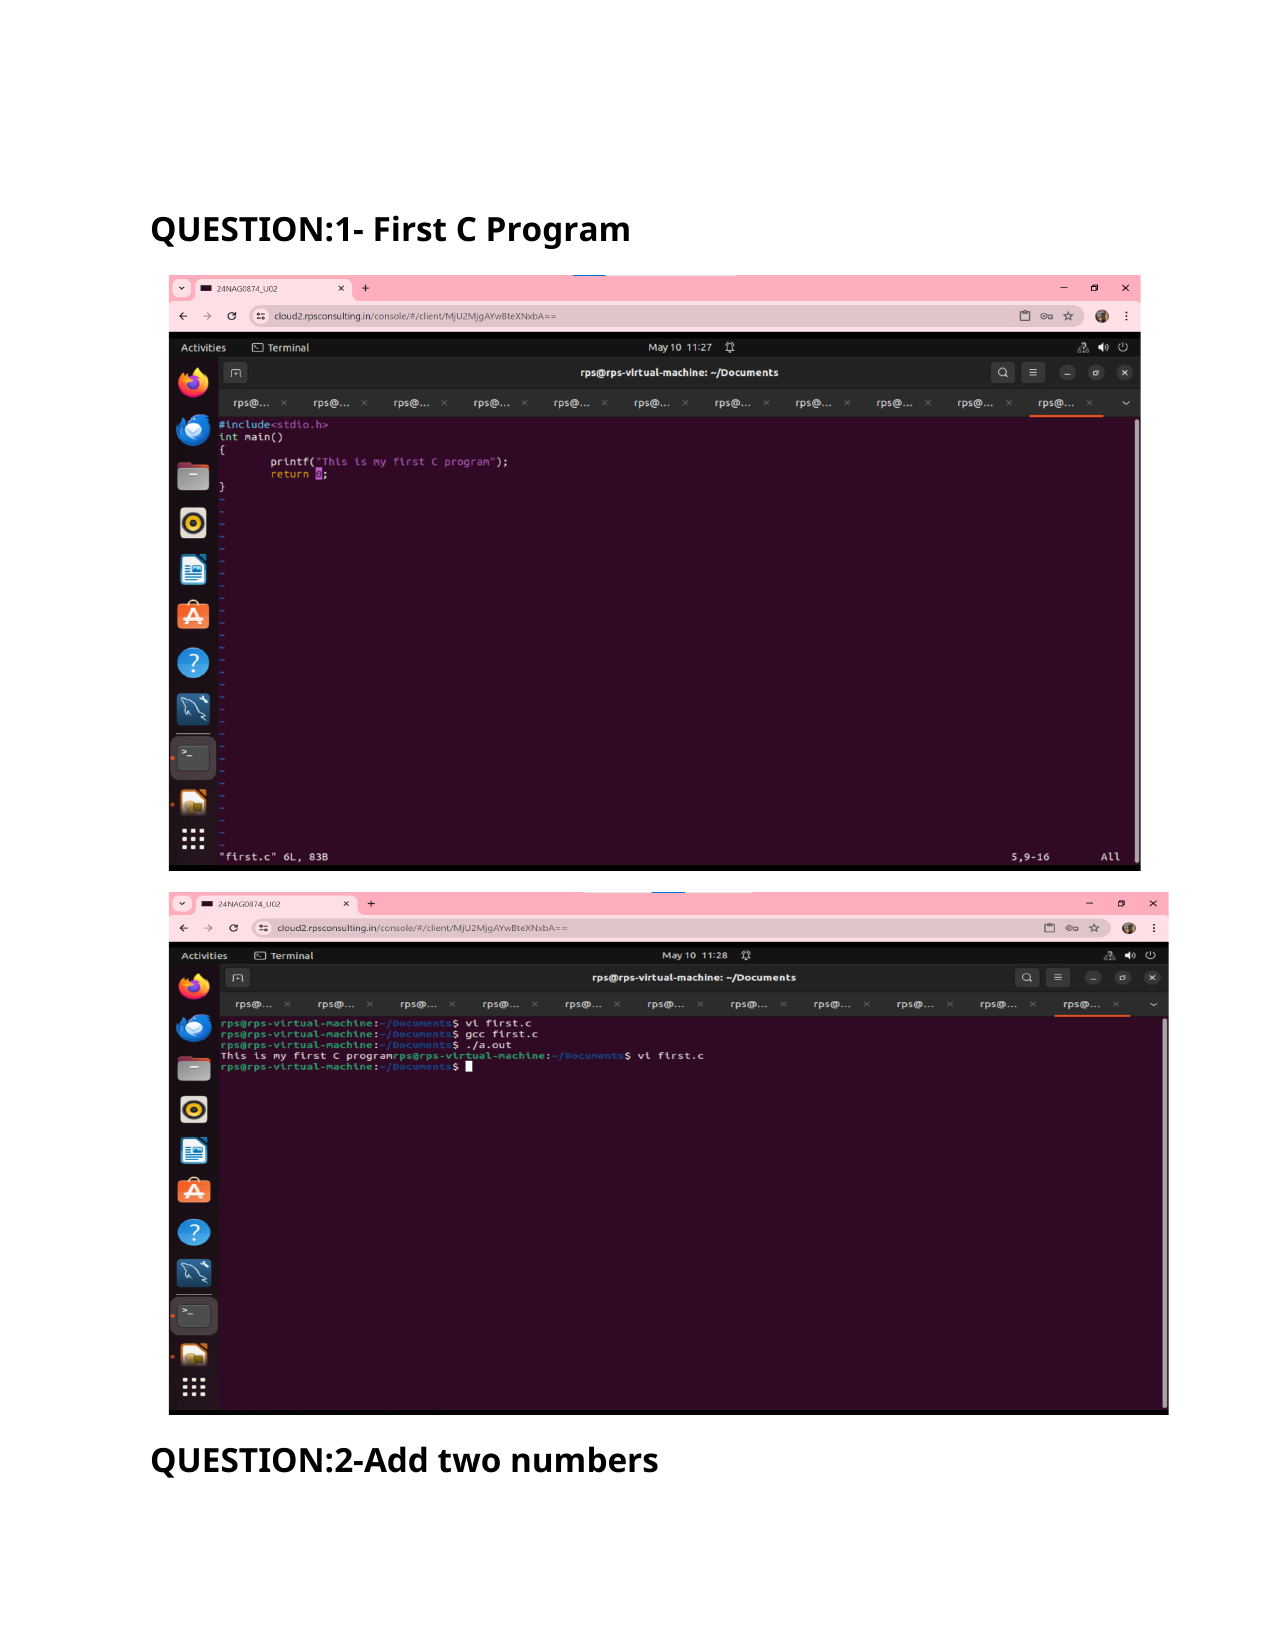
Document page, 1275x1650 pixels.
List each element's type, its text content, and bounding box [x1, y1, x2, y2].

text QUESTION:2-Add two numbers [150, 1437, 1125, 1482]
text QUESTION:1- First C Program [150, 206, 1125, 252]
